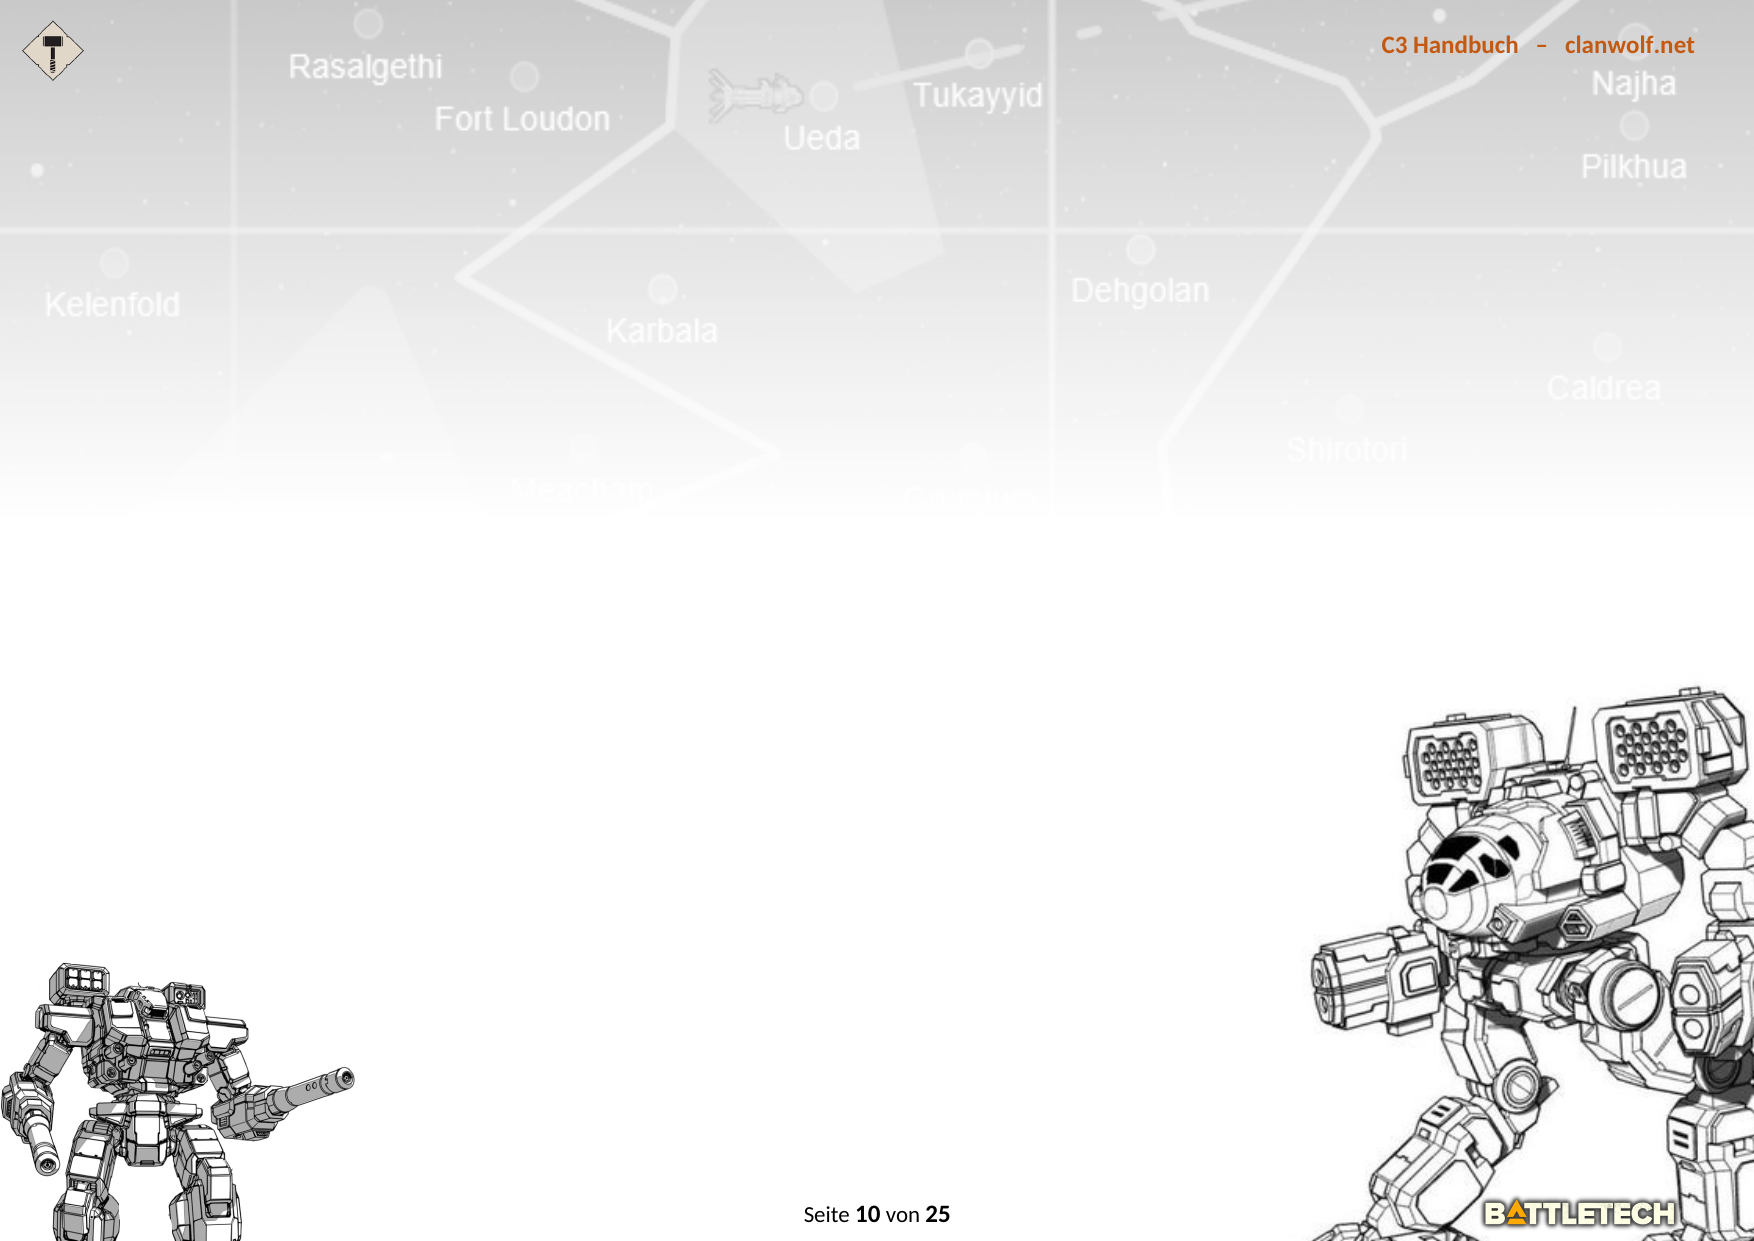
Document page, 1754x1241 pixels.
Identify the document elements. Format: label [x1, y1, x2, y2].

picture [0, 941, 359, 1241]
picture [0, 0, 1754, 531]
picture [1089, 672, 1754, 1241]
